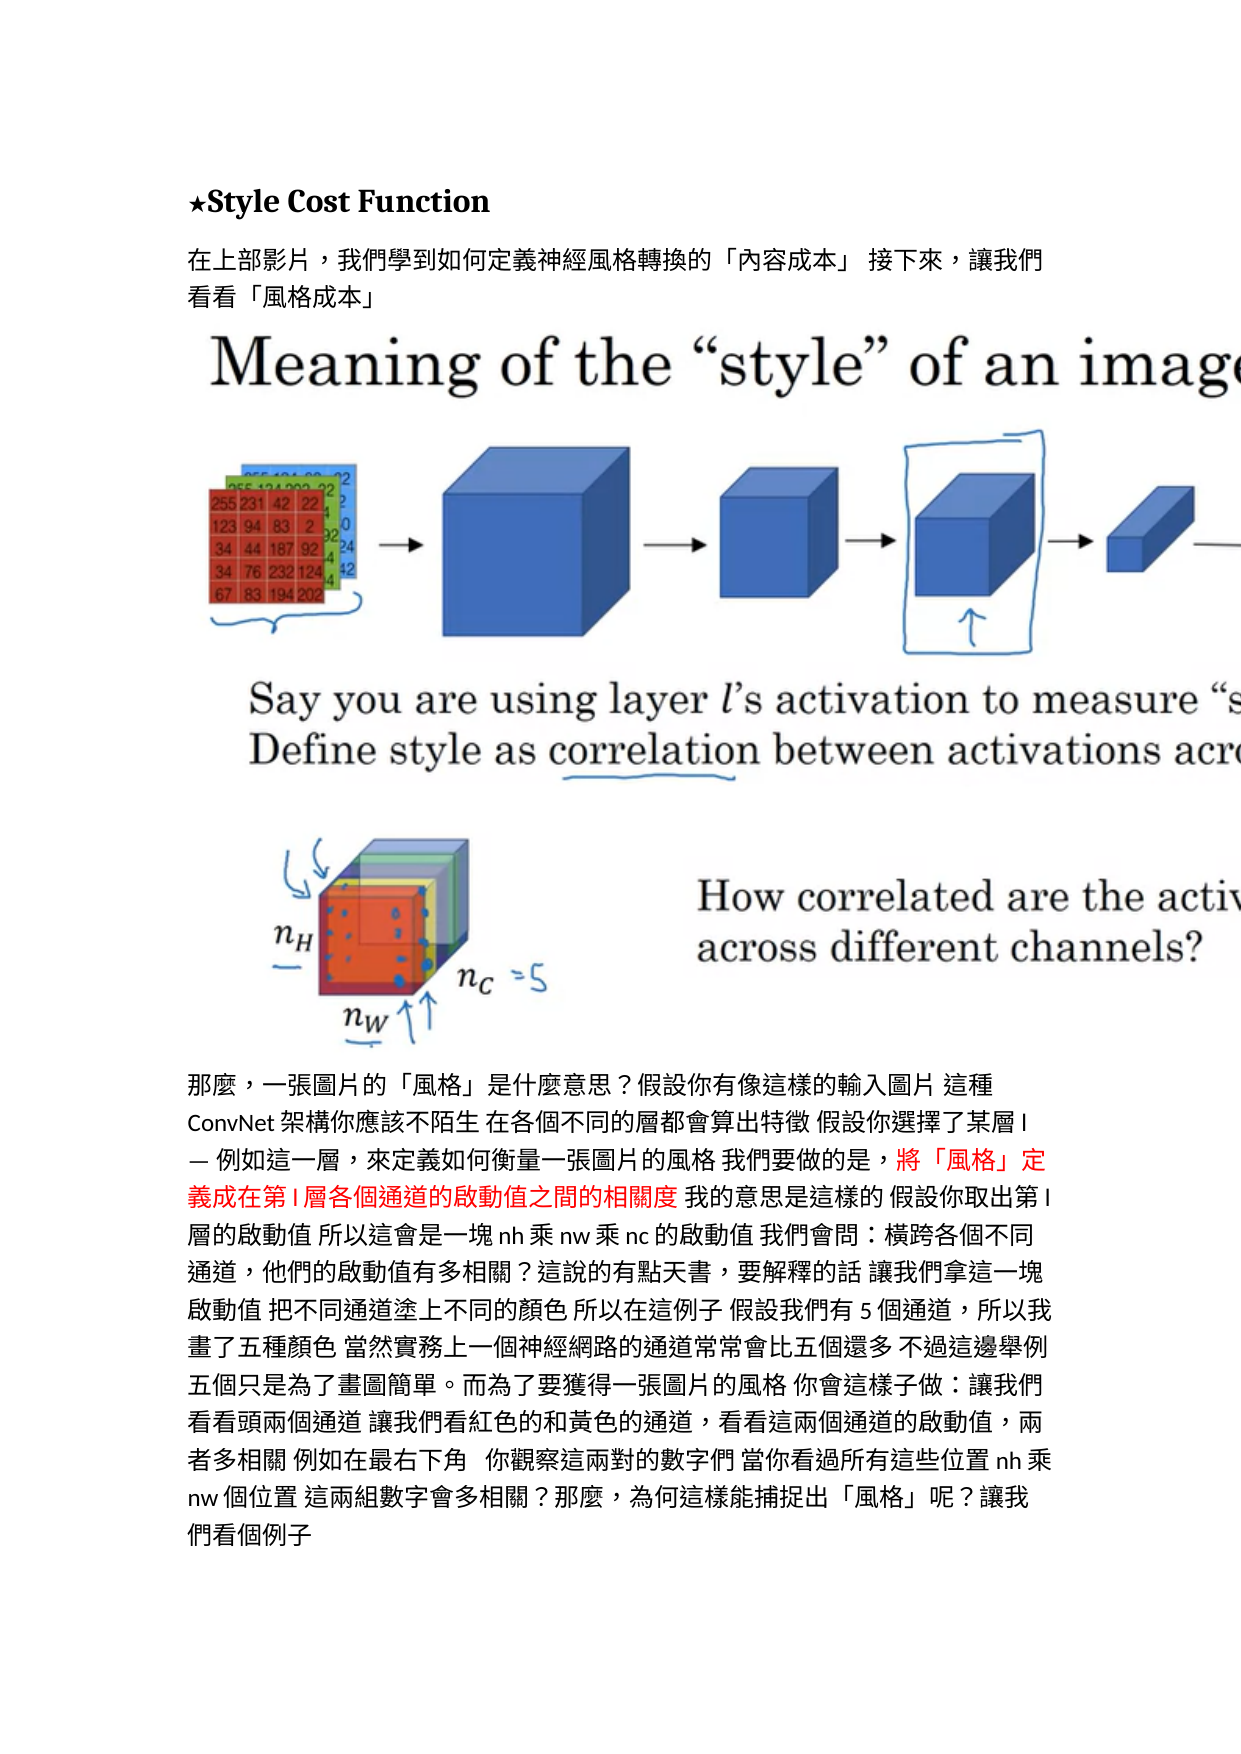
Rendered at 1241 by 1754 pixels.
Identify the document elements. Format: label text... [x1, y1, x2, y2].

subtitle ★Style Cost Function [187, 164, 1053, 239]
picture [187, 316, 1241, 1062]
text 在上部影片，我們學到如何定義神經風格轉換的「內容成本」 接下來，讓我們看看「風格成本」 [187, 239, 1053, 314]
text 那麼，一張圖片的「風格」是什麼意思？假設你有像這樣的輸入圖片 這種ConvNet架構你應該不陌生 在各個不同的層都會算出特徵 假設你選擇了某層l — 例如這一層，來定義如何衡量一張圖片的風格 我們要做的是，將「風格」定義成在第l層各個通道的啟動值之間的相關度 我的意思是這樣的 假設你取出第l層的啟動值 所以這會是一塊nh乘nw乘nc的啟動值 我們會問：橫跨各個不同通道，他們的啟動值有多相關？這說的有點天書，要解釋的話 讓我們拿這一塊啟動值 把不同通道塗上不同的顏色 所以在這例子 假設我們有5個通道，所以我畫了五種顏色 當然實務上一個神經網路的通道常常會比五個還多 不過這邊舉例五個只是為了畫圖簡單。而為了要獲得一張圖片的風格 你會這樣子做：讓我們看看頭兩個通道 讓我們看紅色的和黃色的通道，看看這兩個通道的啟動值，兩者多相關 例如在最右下角 你觀察這兩對的數字們 當你看過所有這些位置nh乘nw個位置 這兩組數字會多相關？那麼，為何這樣能捕捉出「風格」呢？讓我們看個例子 [187, 1064, 1053, 1552]
